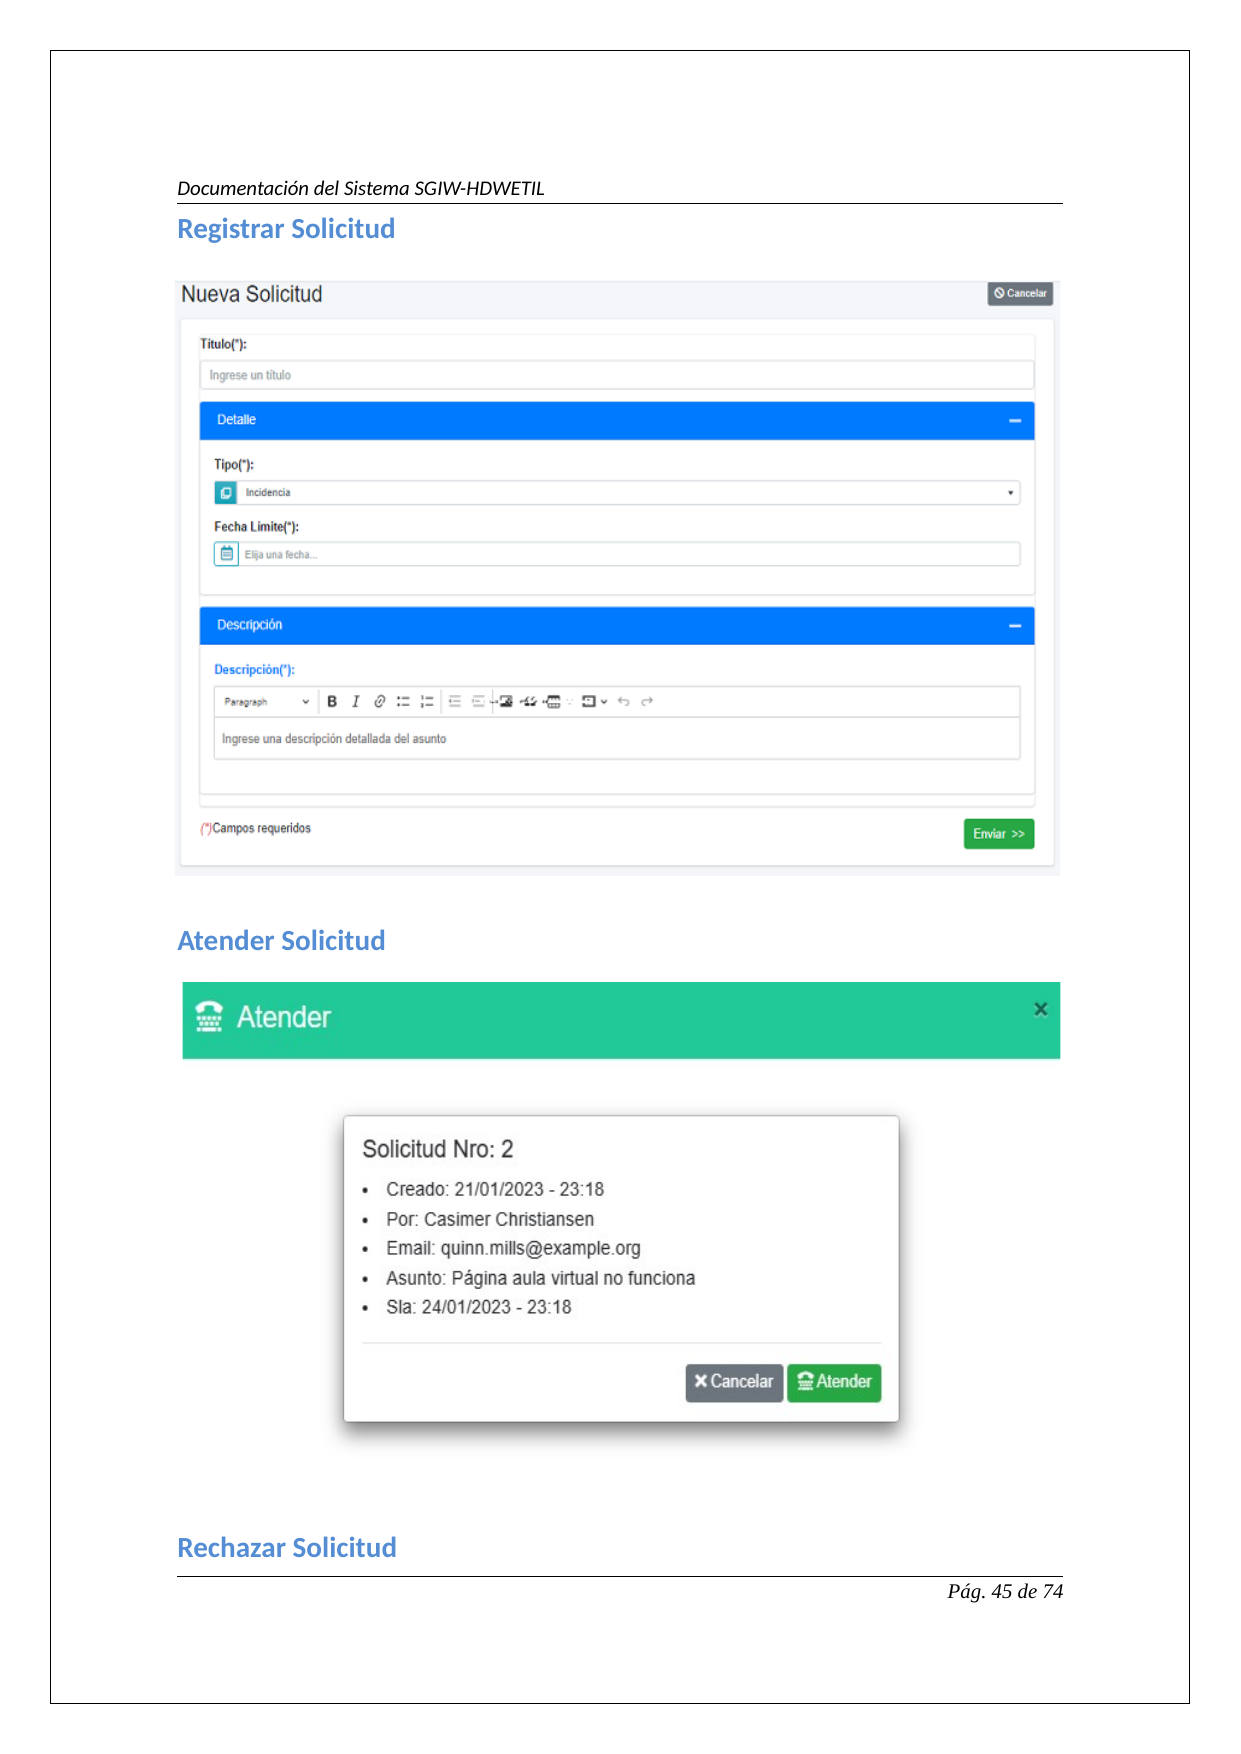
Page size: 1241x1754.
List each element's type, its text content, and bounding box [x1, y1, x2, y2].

text Atender Solicitud [177, 922, 1063, 957]
text Registrar Solicitud [177, 210, 1063, 246]
picture [182, 982, 1061, 1493]
text Rechazar Solicitud [177, 1529, 1063, 1564]
picture [174, 273, 1061, 876]
